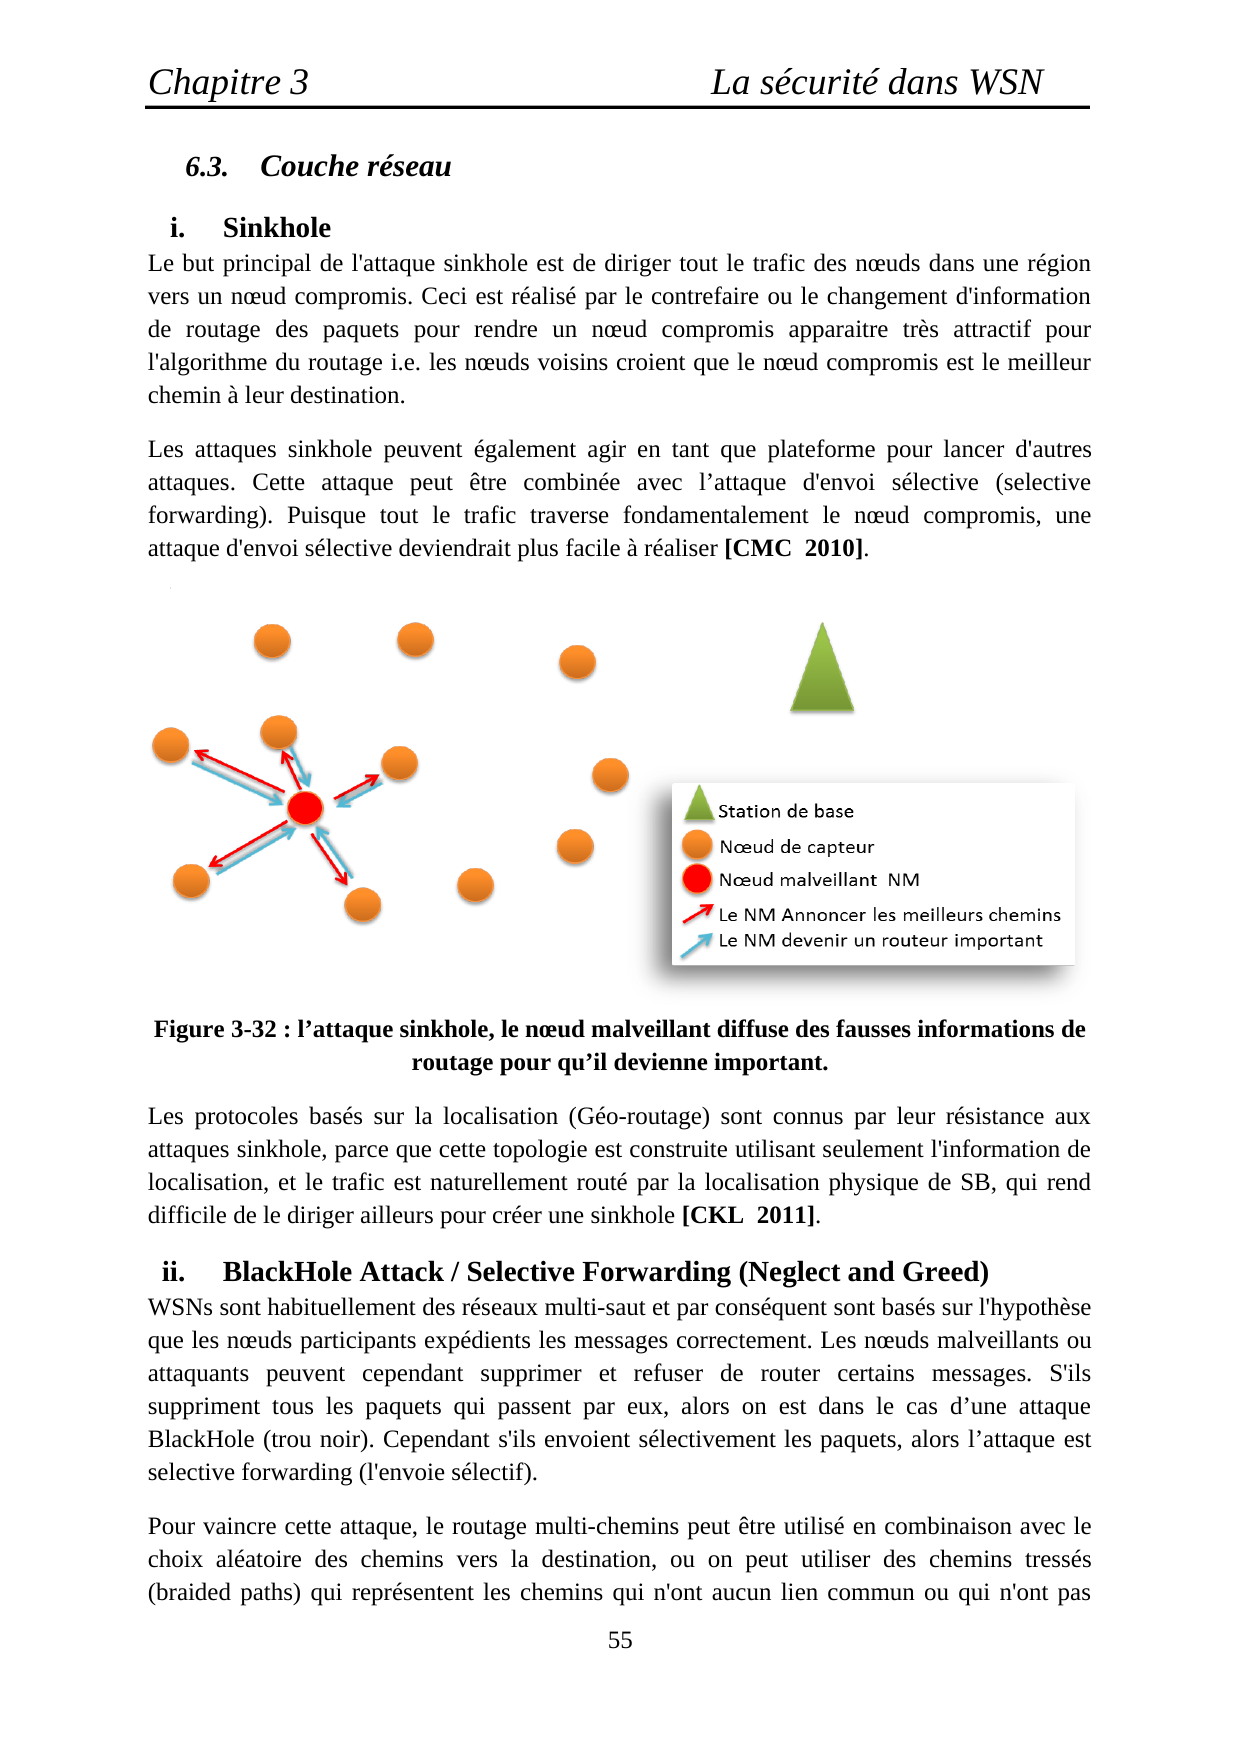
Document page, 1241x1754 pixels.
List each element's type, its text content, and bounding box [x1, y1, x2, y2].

subtitle Sinkhole [185, 210, 1092, 243]
picture [147, 587, 1096, 1010]
text WSNs sont habituellement des réseaux multi-saut et par conséquent sont basés sur l'hypothèse que les nœuds participants expédients les messages correctement. Les nœuds malveillants ou attaquants peuvent cependant supprimer et refuser de router certains messages. S'ils suppriment tous les paquets qui passent par eux, alors on est dans le cas d’une attaque BlackHole (trou noir). Cependant s'ils envoient sélectivement les paquets, alors l’attaque est selective forwarding (l'envoie sélectif). [148, 1292, 1092, 1486]
subtitle BlackHole Attack / Selective Forwarding (Neglect and Greed) [185, 1254, 1092, 1287]
text Le but principal de l'attaque sinkhole est de diriger tout le trafic des nœuds dans une région vers un nœud compromis. Ceci est réalisé par le contrefaire ou le changement d'information de routage des paquets pour rendre un nœud compromis apparaitre très attractif pour l'algorithme du routage i.e. les nœuds voisins croient que le nœud compromis est le meilleur chemin à leur destination. [148, 248, 1092, 409]
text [148, 1511, 1092, 1606]
subtitle Couche réseau [185, 148, 1092, 184]
text Les protocoles basés sur la localisation (Géo-routage) sont connus par leur résistance aux attaques sinkhole, parce que cette topologie est construite utilisant seulement l'information de localisation, et le trafic est naturellement routé par la localisation physique de SB, qui rend difficile de le diriger ailleurs pour créer une sinkhole [CKL 2011]. [148, 1101, 1092, 1229]
text Les attaques sinkhole peuvent également agir en tant que plateforme pour lancer d'autres attaques. Cette attaque peut être combinée avec l’attaque d'envoi sélective (selective forwarding). Puisque tout le trafic traverse fondamentalement le nœud compromis, une attaque d'envoi sélective deviendrait plus facile à réaliser [CMC 2010]. [148, 434, 1092, 562]
